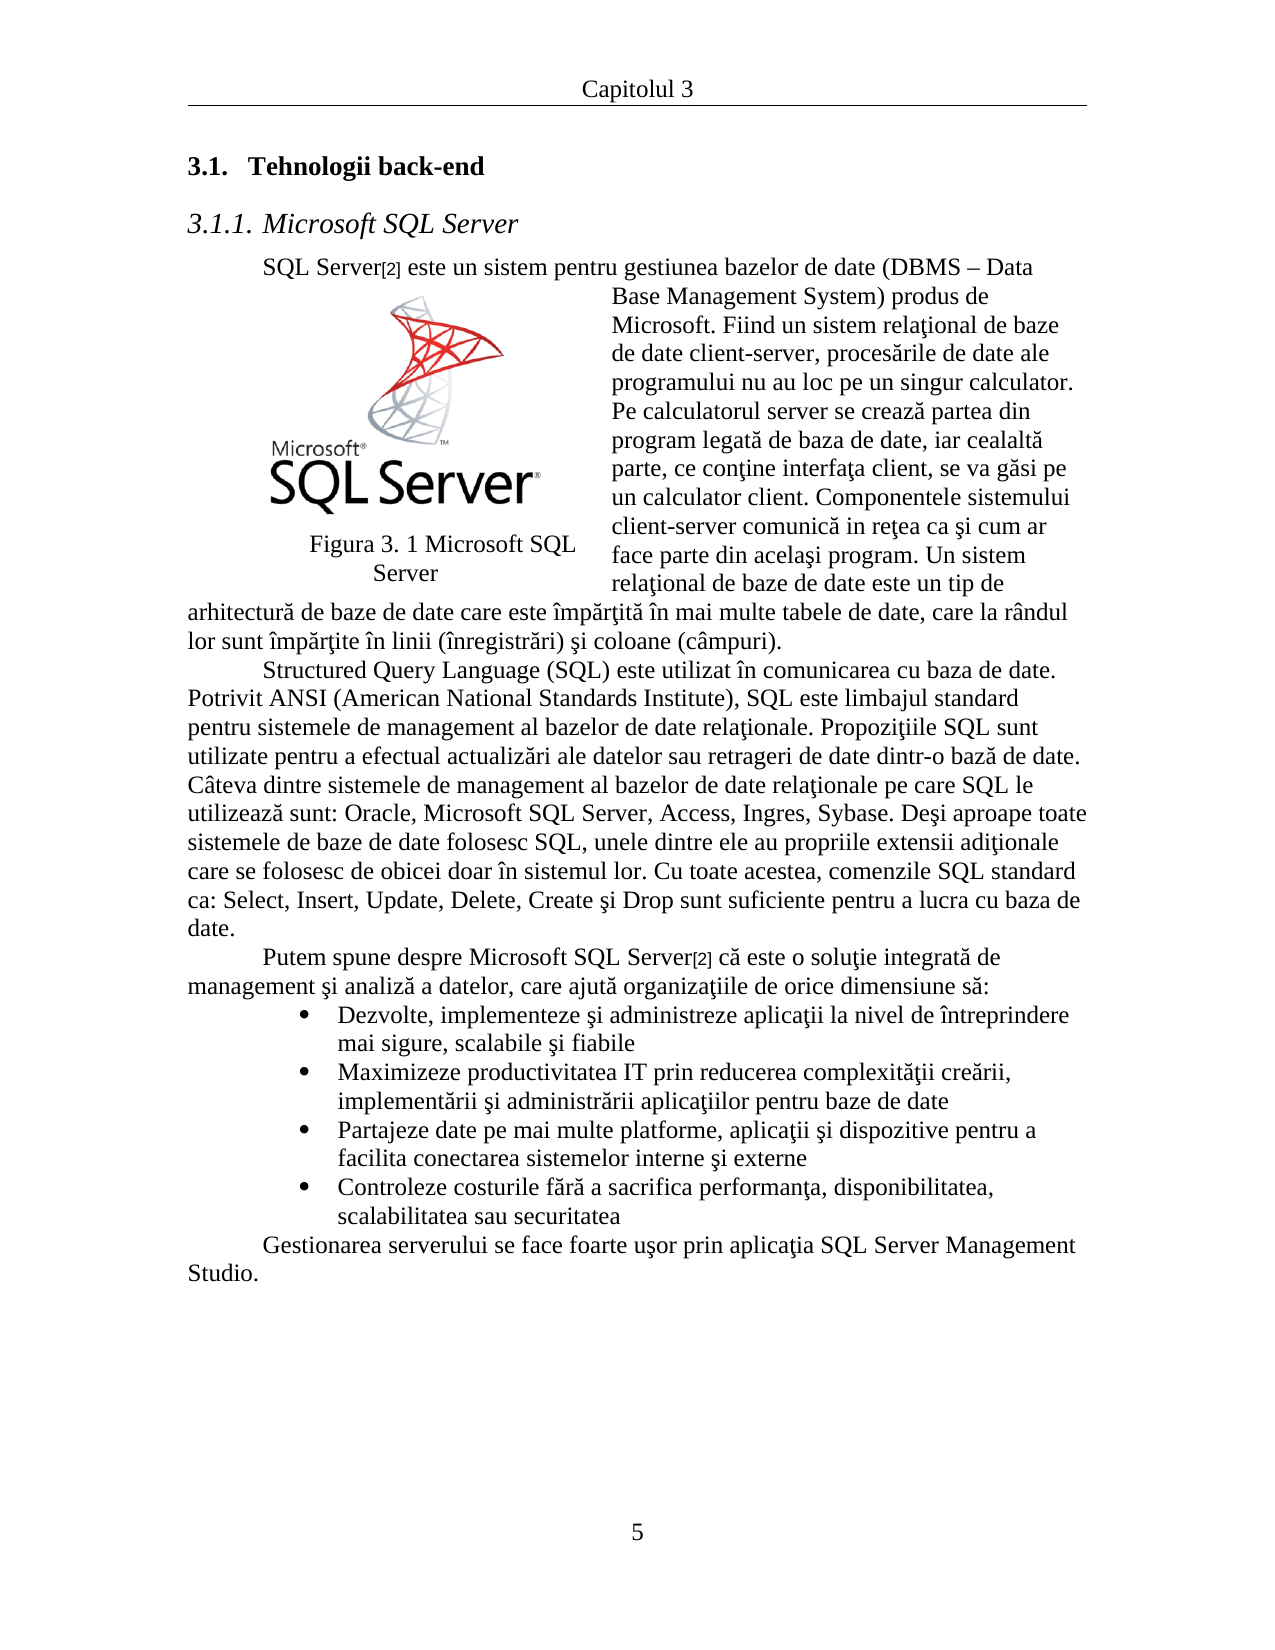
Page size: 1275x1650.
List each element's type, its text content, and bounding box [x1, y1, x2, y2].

subtitle Tehnologii back-end [187, 150, 1087, 181]
picture [218, 289, 593, 518]
text Structured Query Language (SQL) este utilizat în comunicarea cu baza de date. Potrivit ANSI (American National Standards Institute), SQL este limbajul standard pentru sistemele de management al bazelor de date relaţionale. Propoziţiile SQL sunt utilizate pentru a efectual actualizări ale datelor sau retrageri de date dintr-o bază de date. Câteva dintre sistemele de management al bazelor de date relaţionale pe care SQL le utilizează sunt: Oracle, Microsoft SQL Server, Access, Ingres, Sybase. Deşi aproape toate sistemele de baze de date folosesc SQL, unele dintre ele au propriile extensii adiţionale care se folosesc de obicei doar în sistemul lor. Cu toate acestea, comenzile SQL standard ca: Select, Insert, Update, Delete, Create şi Drop sunt suficiente pentru a lucra cu baza de date. [187, 655, 1087, 942]
text Putem spune despre Microsoft SQL Server[2] că este o soluţie integrată de management şi analiză a datelor, care ajută organizaţiile de orice dimensiune să: [187, 942, 1087, 1000]
text Gestionarea serverului se face foarte uşor prin aplicaţia SQL Server Management Studio. [187, 1230, 1087, 1287]
list Dezvolte, implementeze şi administreze aplicaţii la nivel de întreprindere mai sigure, scalabile şi fiabile [300, 1000, 1087, 1057]
subtitle Microsoft SQL Server [187, 206, 1087, 240]
list Controleze costurile fără a sacrifica performanţa, disponibilitatea, scalabilitatea sau securitatea [300, 1172, 1087, 1230]
text SQL Server[2] este un sistem pentru gestiunea bazelor de date (DBMS – Data Base Management System) produs de Microsoft. Fiind un sistem relaţional de baze de date client-server, procesările de date ale programului nu au loc pe un singur calculator. Pe calculatorul server se crează partea din program legată de baza de date, iar cealaltă parte, ce conţine interfaţa client, se va găsi pe un calculator client. Componentele sistemului client-server comunică in reţea ca şi cum ar face parte din acelaşi program. Un sistem relaţional de baze de date este un tip de arhitectură de baze de date care este împărţită în mai multe tabele de date, care la rândul lor sunt împărţite în linii (înregistrări) şi coloane (câmpuri). [187, 252, 1087, 655]
list Partajeze date pe mai multe platforme, aplicaţii şi dispozitive pentru a facilita conectarea sistemelor interne şi externe [300, 1115, 1087, 1172]
list Maximizeze productivitatea IT prin reducerea complexităţii creării, implementării şi administrării aplicaţiilor pentru baze de date [300, 1057, 1087, 1115]
